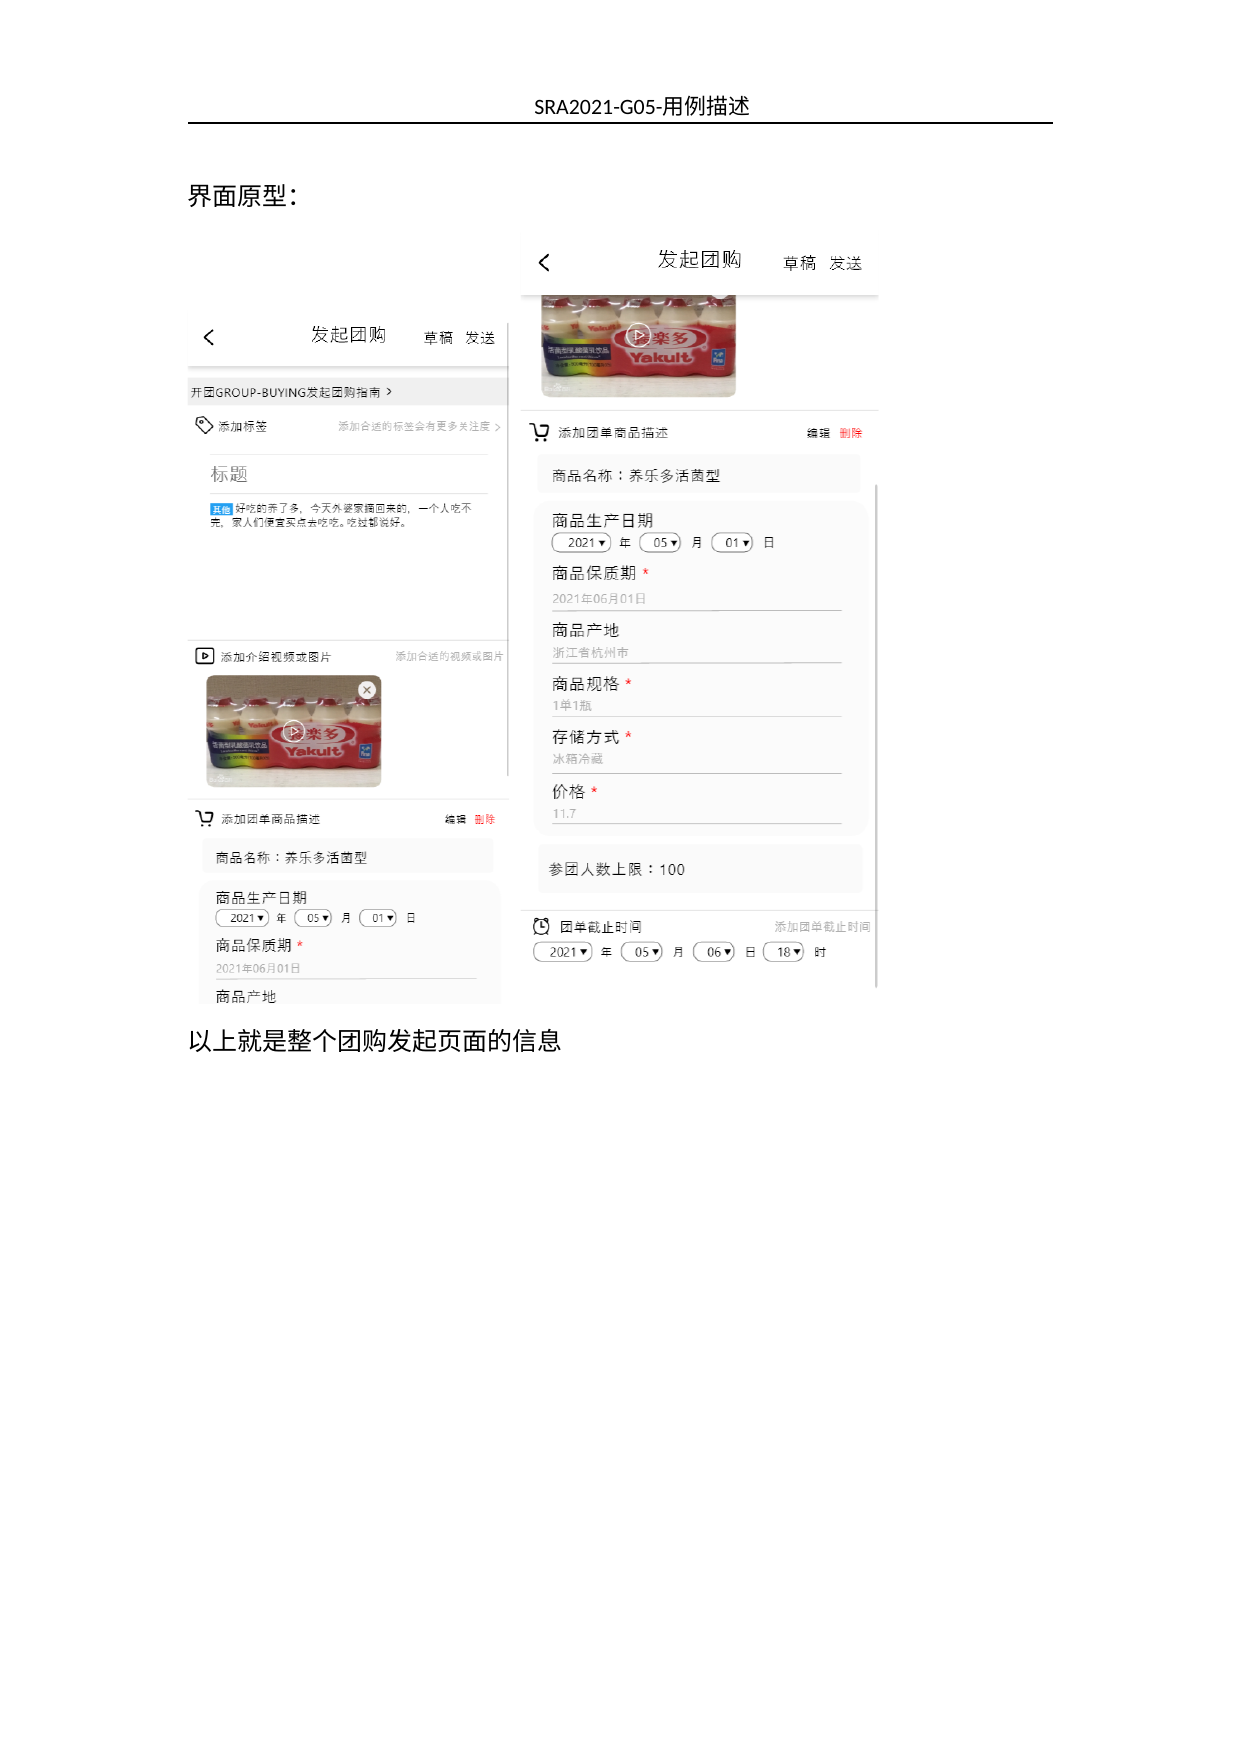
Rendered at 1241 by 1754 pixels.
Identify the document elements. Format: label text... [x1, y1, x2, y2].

text 以上就是整个团购发起页面的信息 [187, 1007, 1053, 1072]
text 界面原型： [187, 162, 1053, 227]
picture [520, 230, 879, 1004]
picture [187, 308, 510, 1004]
